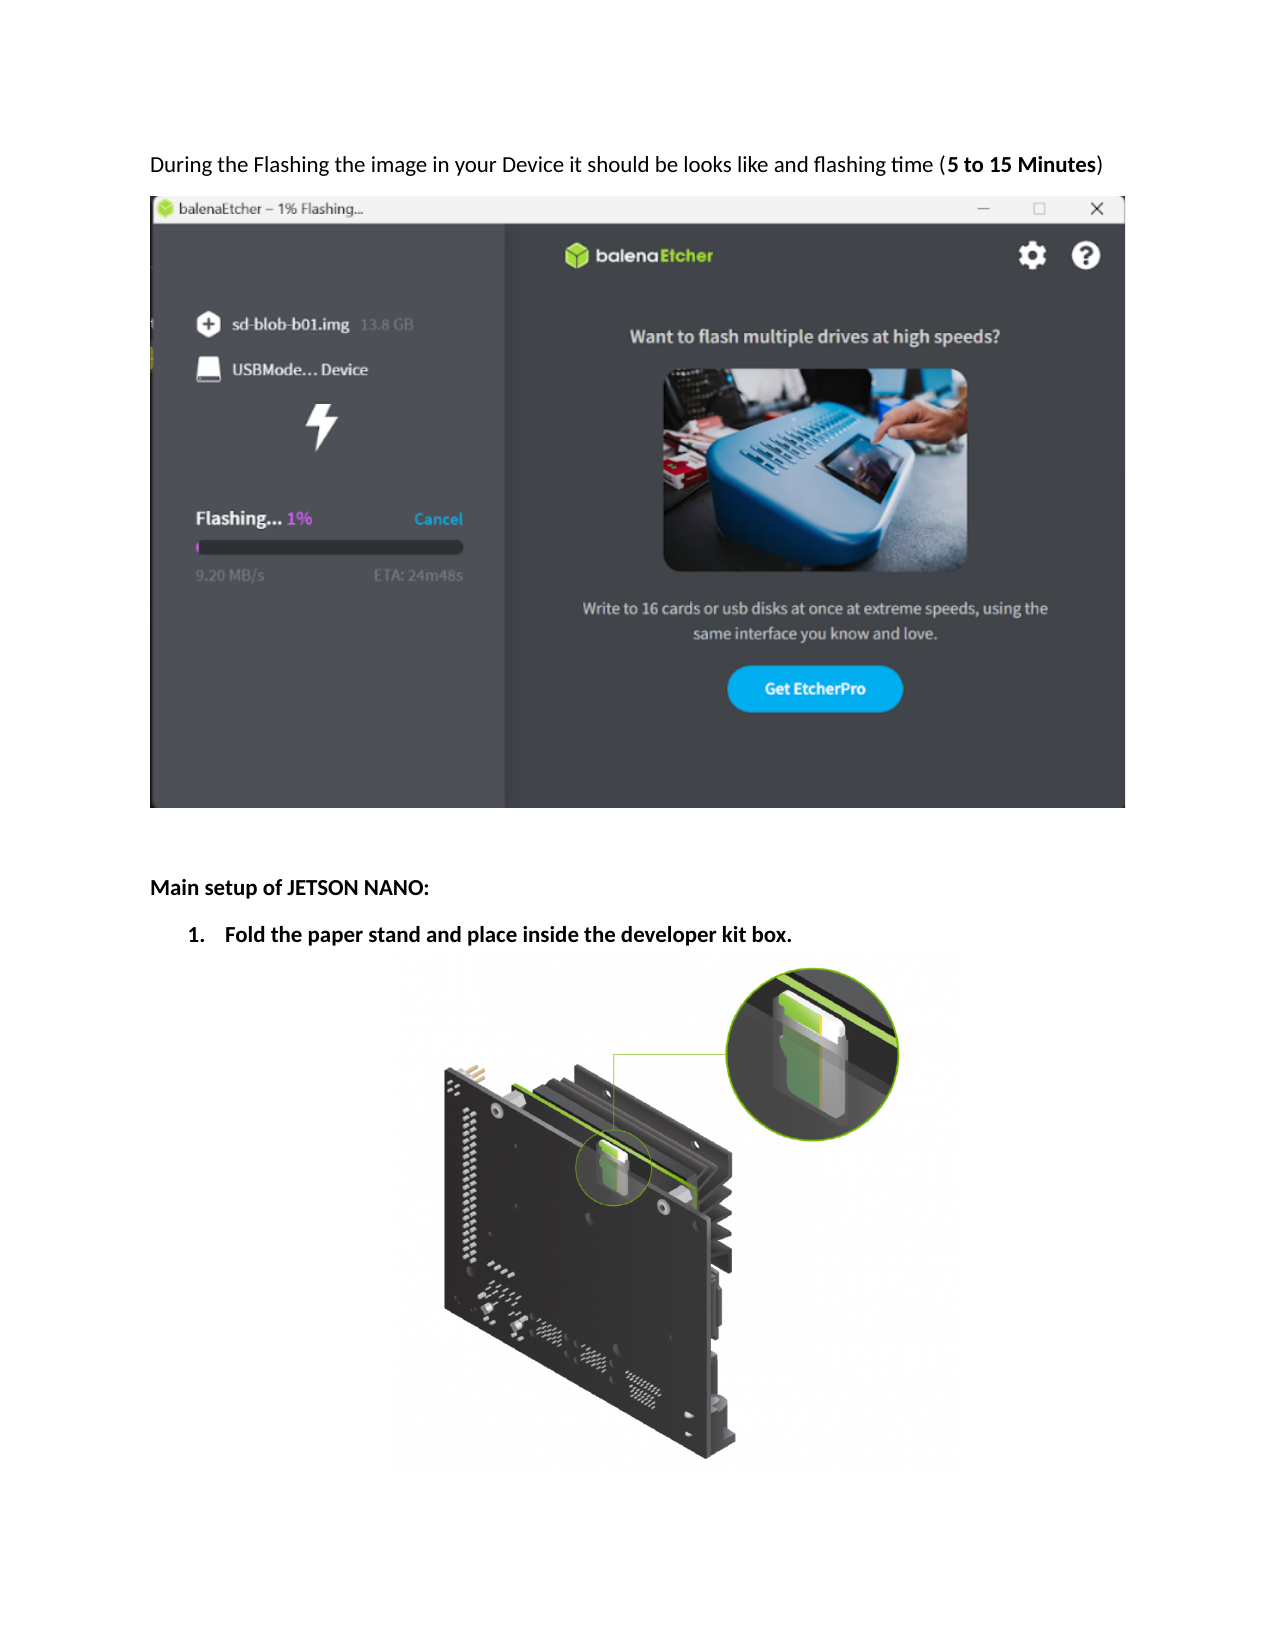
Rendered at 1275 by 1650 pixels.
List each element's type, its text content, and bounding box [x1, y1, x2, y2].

list Fold the paper stand and place inside the developer kit box. [187, 920, 1125, 948]
text Main setup of JETSON NANO: [150, 873, 1125, 901]
picture [387, 950, 963, 1475]
text During the Flashing the image in your Device it should be looks like and flashing time (5 to 15 Minutes) [150, 150, 1125, 178]
picture [150, 196, 1125, 808]
